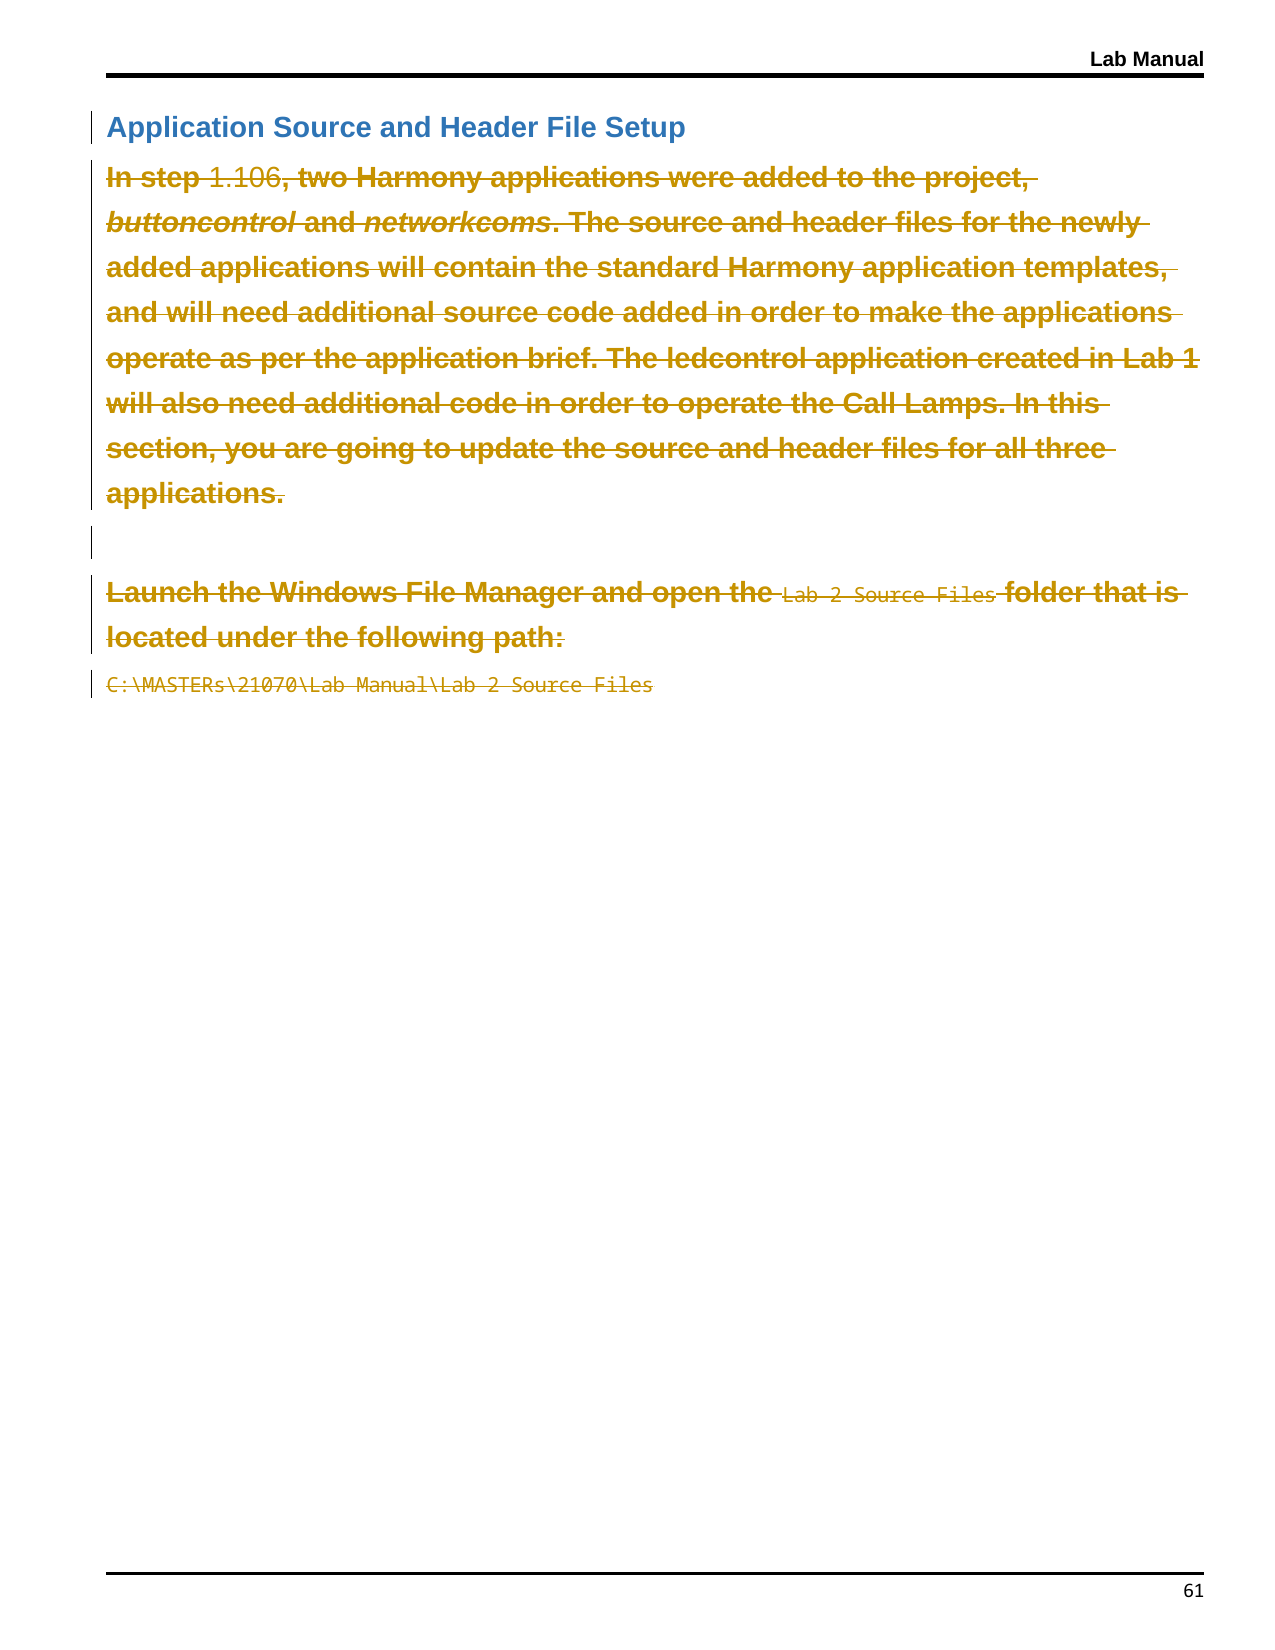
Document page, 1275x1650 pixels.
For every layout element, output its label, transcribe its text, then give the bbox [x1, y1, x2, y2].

subtitle Application Source and Header File Setup [106, 111, 1204, 144]
